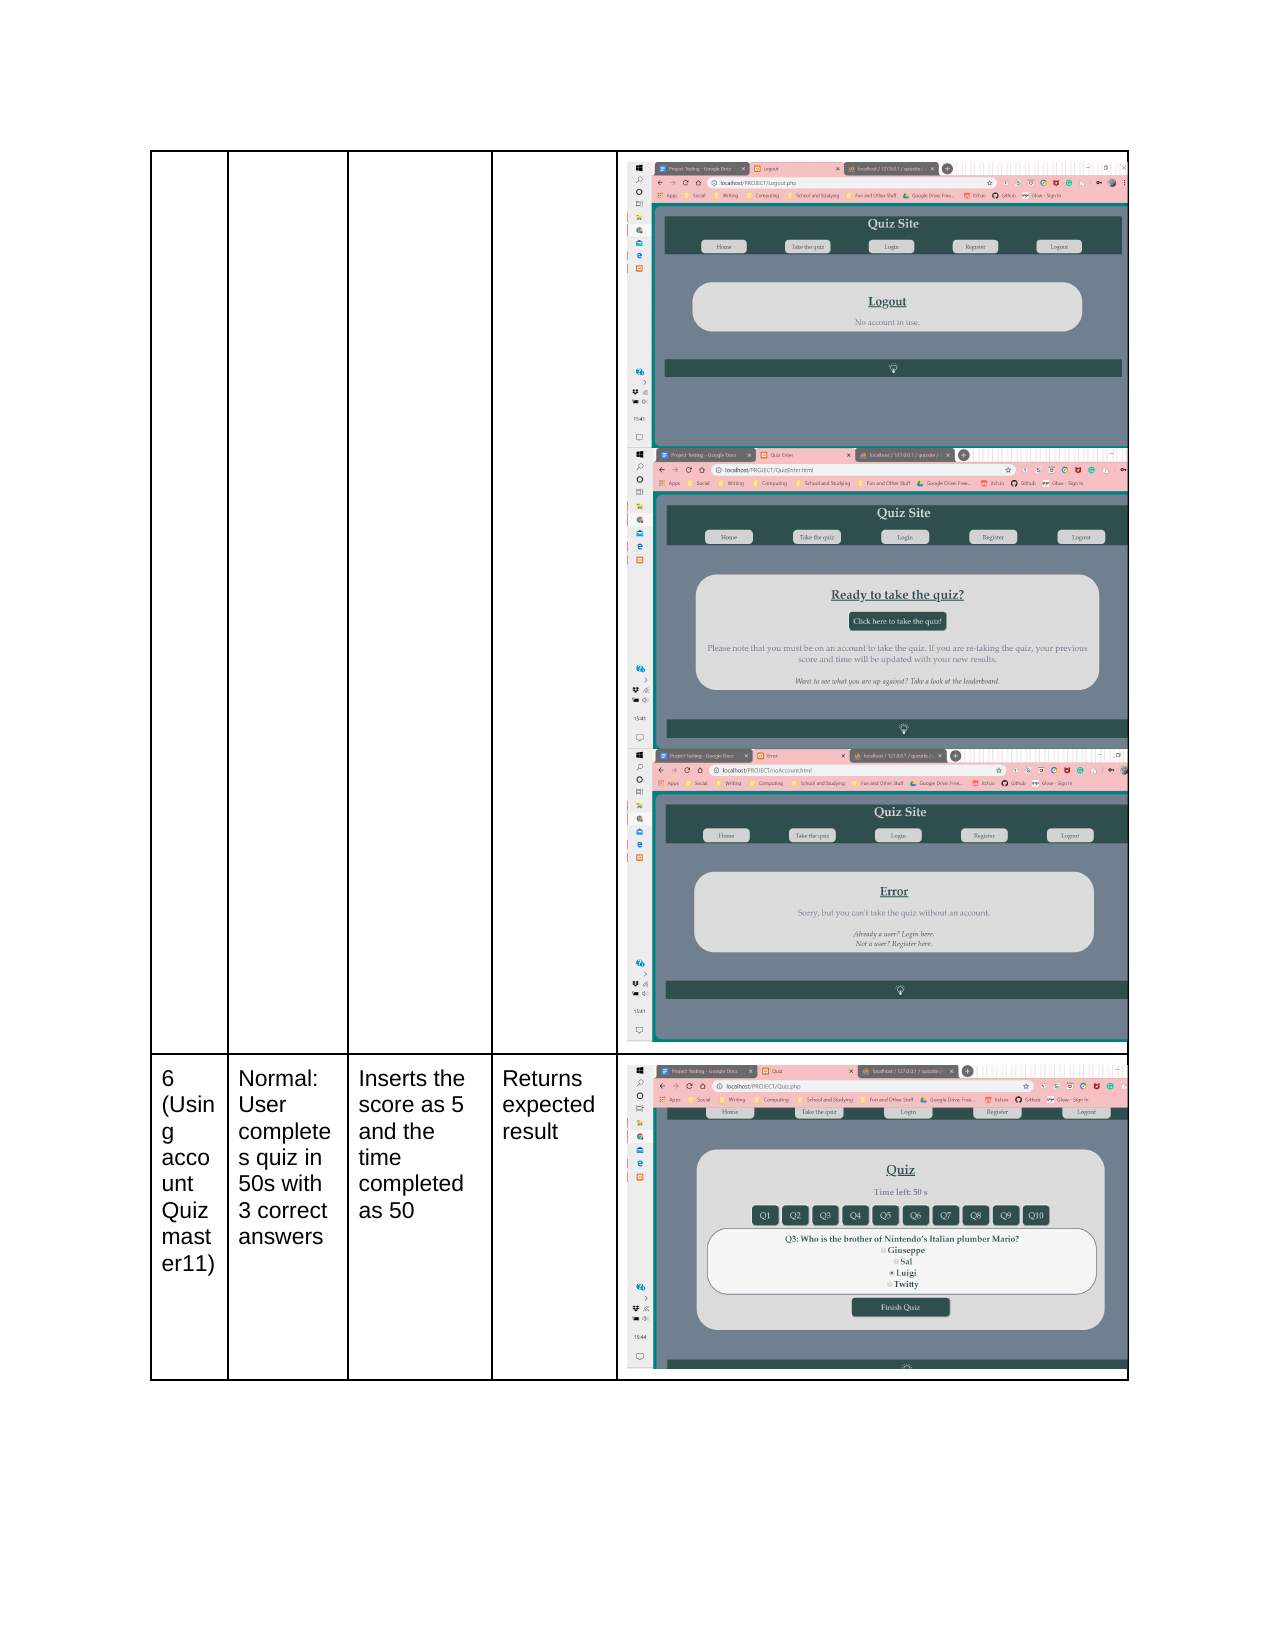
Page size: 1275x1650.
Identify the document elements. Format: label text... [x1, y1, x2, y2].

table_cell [152, 1055, 227, 1379]
table_cell [618, 1055, 1127, 1379]
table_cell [493, 1055, 616, 1379]
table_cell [229, 1055, 347, 1379]
table_cell 5 [152, 152, 227, 1052]
picture [627, 162, 1128, 1042]
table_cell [349, 1055, 491, 1379]
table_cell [349, 152, 491, 1052]
table_cell [618, 152, 1127, 1052]
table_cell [493, 152, 616, 1052]
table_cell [229, 152, 347, 1052]
picture [627, 1065, 1128, 1369]
